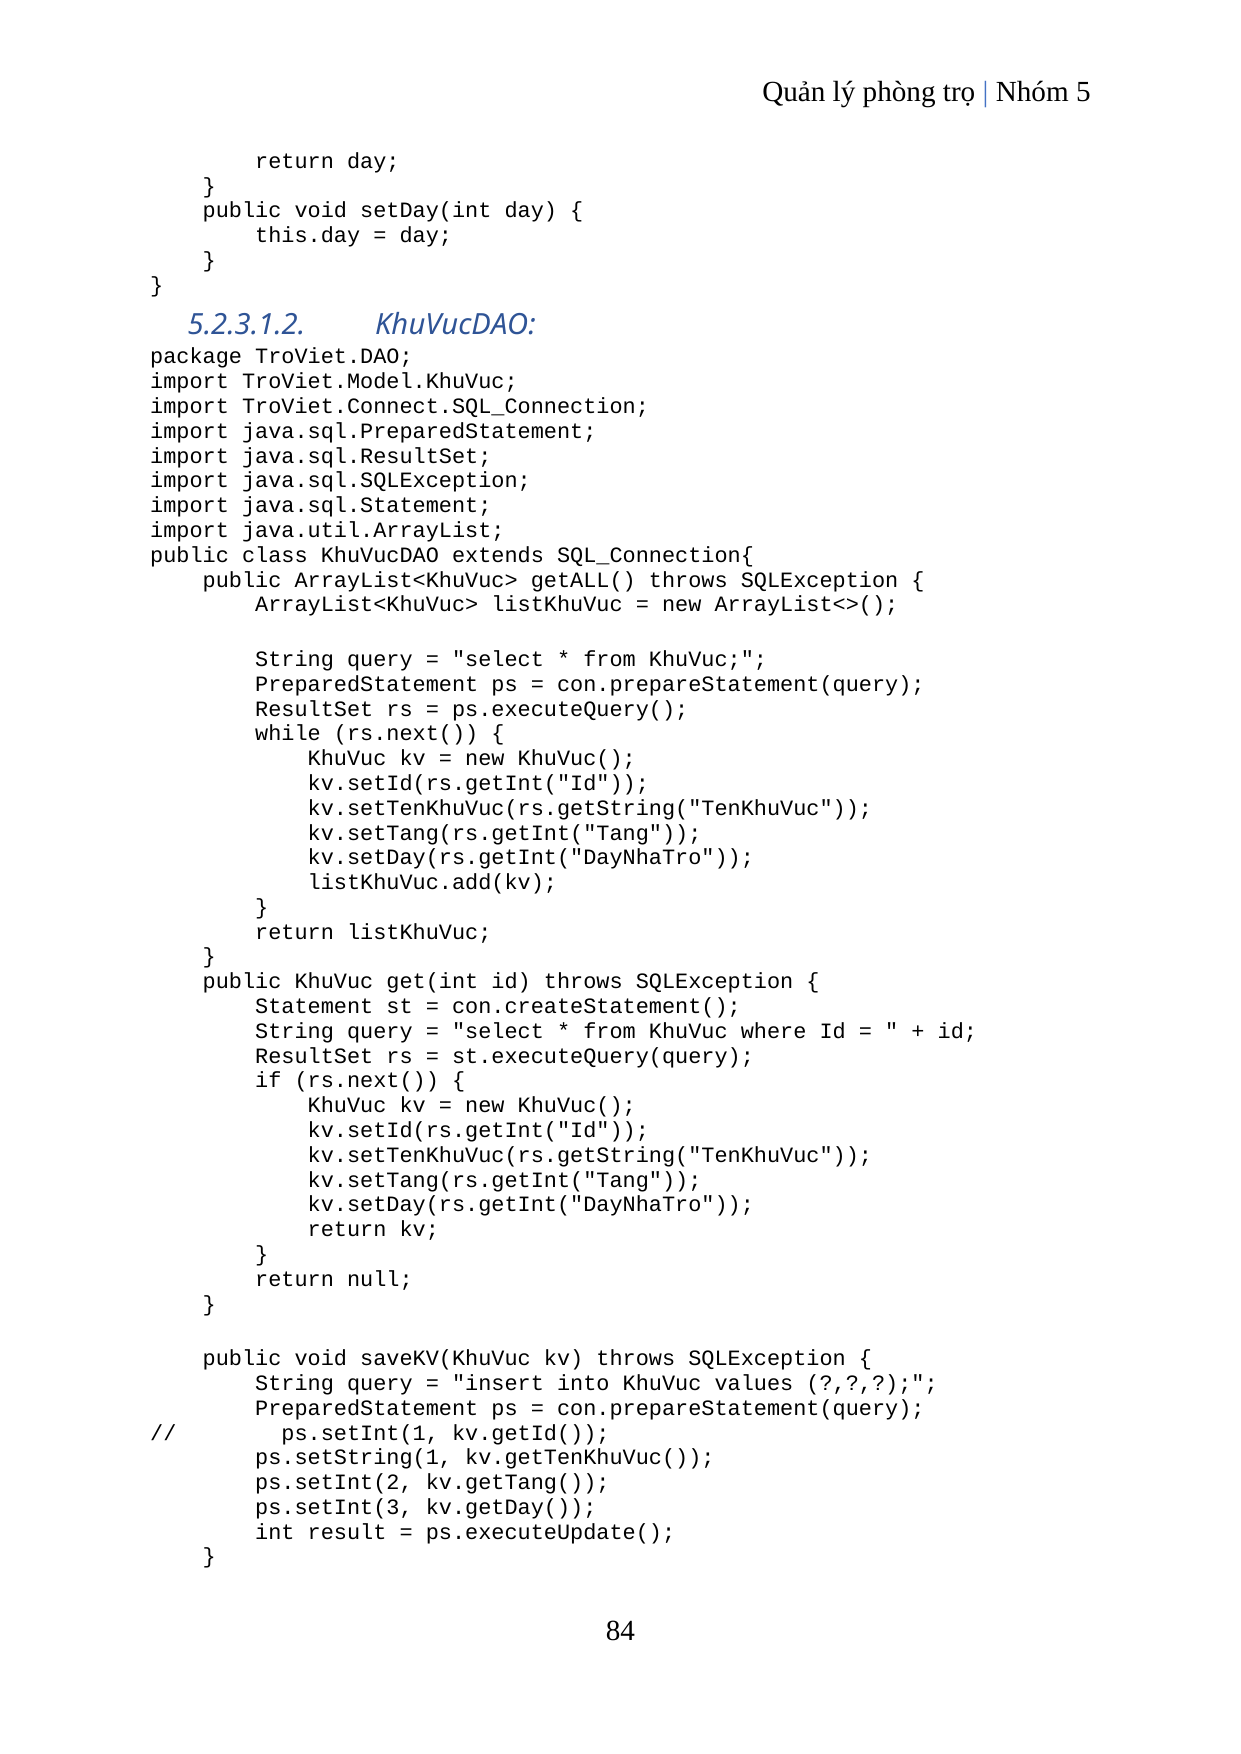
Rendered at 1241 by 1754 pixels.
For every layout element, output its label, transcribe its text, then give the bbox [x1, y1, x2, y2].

text kv.setId(rs.getInt("Id")); [150, 1119, 1090, 1144]
text } [150, 249, 1090, 274]
text String query = "select * from KhuVuc;"; [150, 648, 1090, 673]
text kv.setDay(rs.getInt("DayNhaTro")); [150, 847, 1090, 871]
text return kv; [150, 1218, 1090, 1243]
text public class KhuVucDAO extends SQL_Connection{ [150, 544, 1090, 569]
text ps.setInt(3, kv.getDay()); [150, 1496, 1090, 1521]
text KhuVuc kv = new KhuVuc(); [150, 747, 1090, 772]
text ResultSet rs = ps.executeQuery(); [150, 698, 1090, 723]
text public void saveKV(KhuVuc kv) throws SQLException { [150, 1347, 1090, 1372]
subtitle KhuVucDAO: [187, 303, 1090, 343]
text String query = "insert into KhuVuc values (?,?,?);"; [150, 1372, 1090, 1397]
text kv.setTenKhuVuc(rs.getString("TenKhuVuc")); [150, 797, 1090, 822]
text return null; [150, 1268, 1090, 1293]
text PreparedStatement ps = con.prepareStatement(query); [150, 673, 1090, 698]
text import java.sql.SQLException; [150, 470, 1090, 494]
text } [150, 1293, 1090, 1318]
text } [150, 1243, 1090, 1268]
text public ArrayList<KhuVuc> getALL() throws SQLException { [150, 569, 1090, 594]
text import java.util.ArrayList; [150, 519, 1090, 544]
text ArrayList<KhuVuc> listKhuVuc = new ArrayList<>(); [150, 594, 1090, 618]
text kv.setTang(rs.getInt("Tang")); [150, 1169, 1090, 1194]
text listKhuVuc.add(kv); [150, 871, 1090, 896]
text } [150, 175, 1090, 199]
text int result = ps.executeUpdate(); [150, 1521, 1090, 1546]
text kv.setTang(rs.getInt("Tang")); [150, 822, 1090, 847]
text import java.sql.Statement; [150, 494, 1090, 519]
text String query = "select * from KhuVuc where Id = " + id; [150, 1020, 1090, 1045]
text public KhuVuc get(int id) throws SQLException { [150, 971, 1090, 995]
text this.day = day; [150, 224, 1090, 249]
text package TroViet.DAO; [150, 346, 1090, 371]
text // ps.setInt(1, kv.getId()); [150, 1422, 1090, 1447]
text while (rs.next()) { [150, 723, 1090, 747]
text kv.setId(rs.getInt("Id")); [150, 772, 1090, 797]
text kv.setDay(rs.getInt("DayNhaTro")); [150, 1194, 1090, 1218]
text ps.setInt(2, kv.getTang()); [150, 1471, 1090, 1496]
text if (rs.next()) { [150, 1070, 1090, 1094]
text import java.sql.ResultSet; [150, 445, 1090, 470]
text } [150, 274, 1090, 299]
text import TroViet.Connect.SQL_Connection; [150, 395, 1090, 420]
text import java.sql.PreparedStatement; [150, 420, 1090, 445]
text return listKhuVuc; [150, 921, 1090, 946]
text ResultSet rs = st.executeQuery(query); [150, 1045, 1090, 1070]
text public void setDay(int day) { [150, 199, 1090, 224]
text KhuVuc kv = new KhuVuc(); [150, 1094, 1090, 1119]
text import TroViet.Model.KhuVuc; [150, 371, 1090, 395]
text ps.setString(1, kv.getTenKhuVuc()); [150, 1447, 1090, 1471]
text kv.setTenKhuVuc(rs.getString("TenKhuVuc")); [150, 1144, 1090, 1169]
text return day; [150, 150, 1090, 175]
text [150, 1397, 1090, 1422]
text } [150, 946, 1090, 971]
text Statement st = con.createStatement(); [150, 995, 1090, 1020]
text } [150, 896, 1090, 921]
text } [150, 1546, 1090, 1571]
